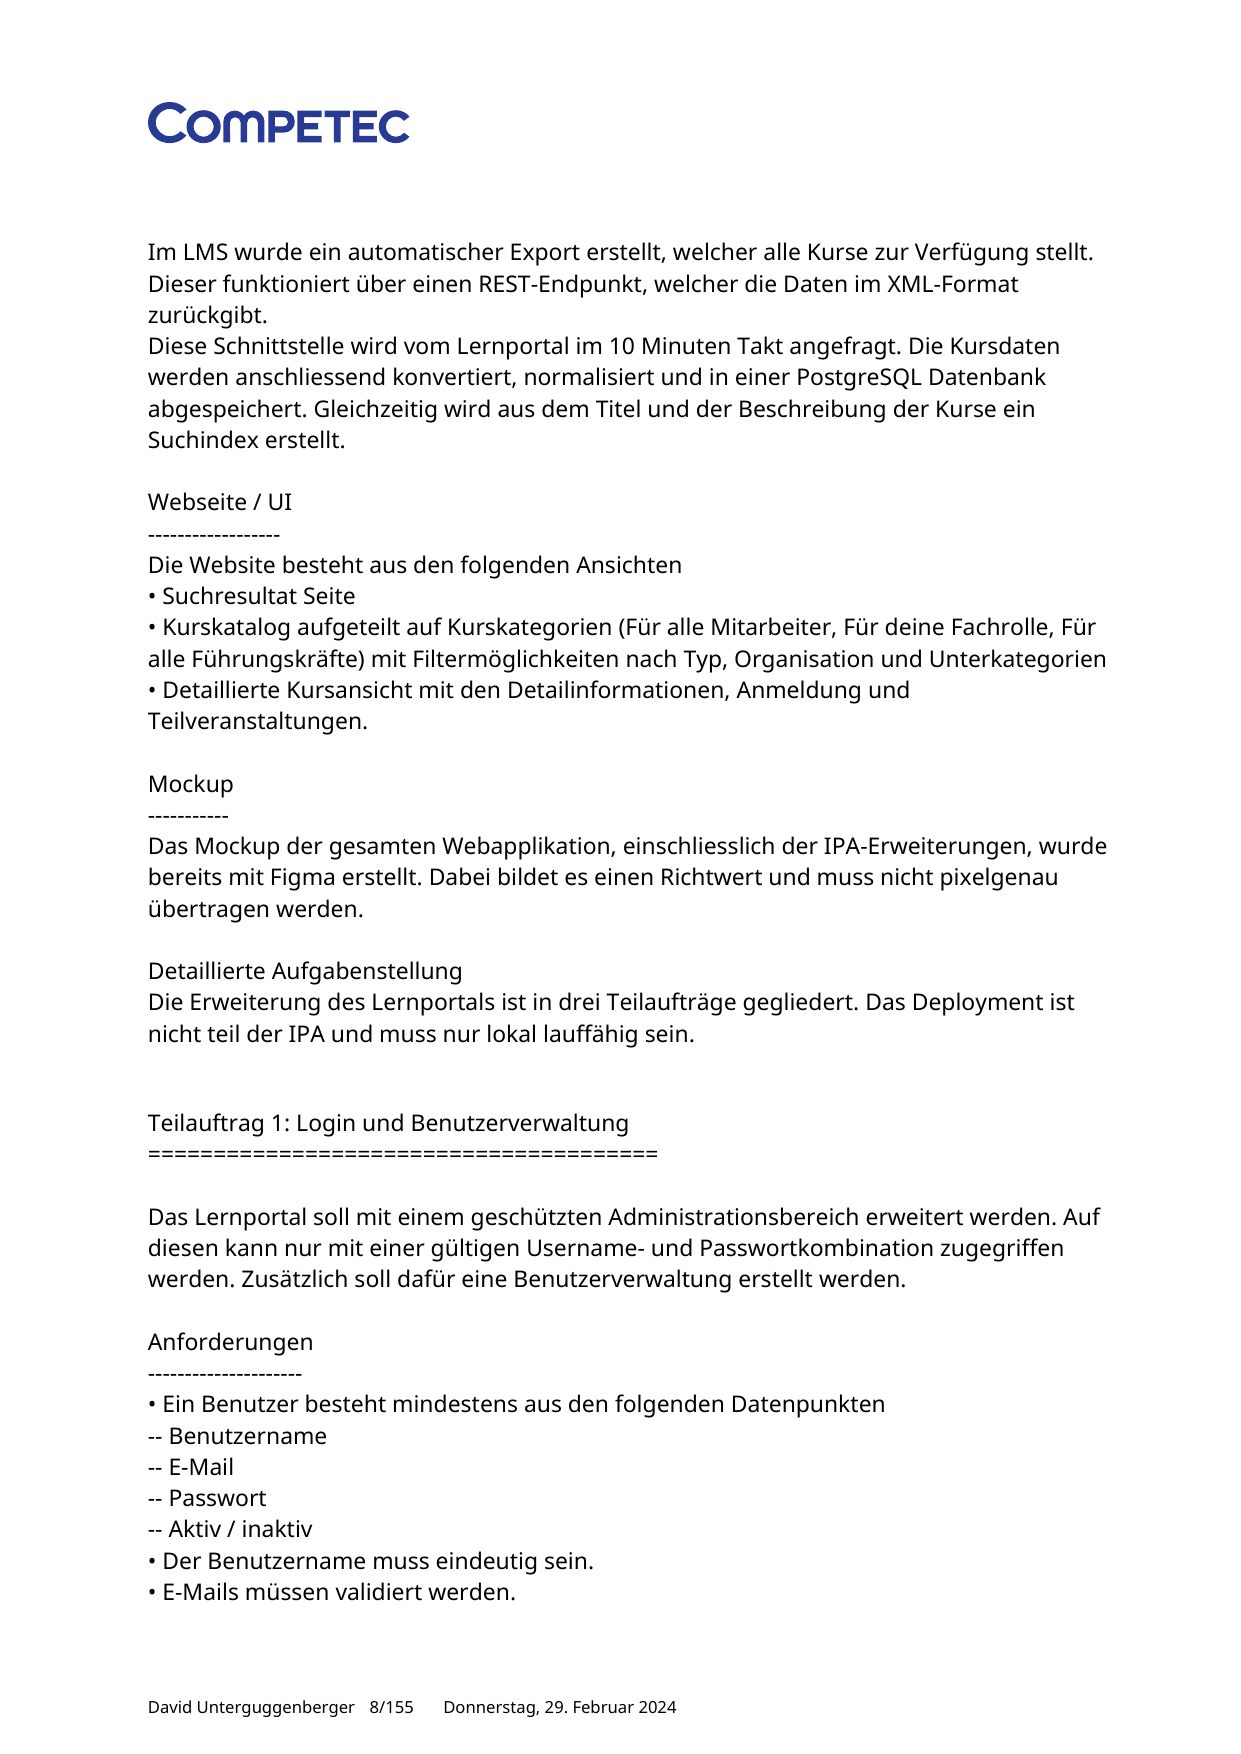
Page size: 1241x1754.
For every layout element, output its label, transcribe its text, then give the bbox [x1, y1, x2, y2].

text ======================================= [148, 1138, 1122, 1169]
text • Ein Benutzer besteht mindestens aus den folgenden Datenpunkten [148, 1388, 1122, 1419]
text • Suchresultat Seite [148, 580, 1122, 611]
text Die Website besteht aus den folgenden Ansichten [148, 549, 1122, 580]
text Die Erweiterung des Lernportals ist in drei Teilaufträge gegliedert. Das Deployment ist nicht teil der IPA und muss nur lokal lauffähig sein. [148, 986, 1122, 1049]
text Anforderungen [148, 1326, 1122, 1357]
text ----------- [148, 799, 1122, 830]
text -- Passwort [148, 1482, 1122, 1513]
text -- Benutzername [148, 1419, 1122, 1451]
text • Detaillierte Kursansicht mit den Detailinformationen, Anmeldung und Teilveranstaltungen. [148, 674, 1122, 736]
text Das Mockup der gesamten Webapplikation, einschliesslich der IPA-Erweiterungen, wurde bereits mit Figma erstellt. Dabei bildet es einen Richtwert und muss nicht pixelgenau übertragen werden. [148, 830, 1122, 924]
text • Der Benutzername muss eindeutig sein. [148, 1544, 1122, 1576]
text • Kurskatalog aufgeteilt auf Kurskategorien (Für alle Mitarbeiter, Für deine Fachrolle, Für alle Führungskräfte) mit Filtermöglichkeiten nach Typ, Organisation und Unterkategorien [148, 611, 1122, 674]
text --------------------- [148, 1357, 1122, 1388]
text Mockup [148, 767, 1122, 799]
text Webseite / UI [148, 486, 1122, 517]
text Im LMS wurde ein automatischer Export erstellt, welcher alle Kurse zur Verfügung stellt. Dieser funktioniert über einen REST-Endpunkt, welcher die Daten im XML-Format zurückgibt. [148, 236, 1122, 330]
text Detaillierte Aufgabenstellung [148, 955, 1122, 986]
text -- Aktiv / inaktiv [148, 1513, 1122, 1544]
text Das Lernportal soll mit einem geschützten Administrationsbereich erweitert werden. Auf diesen kann nur mit einer gültigen Username- und Passwortkombination zugegriffen werden. Zusätzlich soll dafür eine Benutzerverwaltung erstellt werden. [148, 1201, 1122, 1294]
text ------------------ [148, 517, 1122, 549]
text -- E-Mail [148, 1451, 1122, 1482]
text • E-Mails müssen validiert werden. [148, 1576, 1122, 1607]
text Diese Schnittstelle wird vom Lernportal im 10 Minuten Takt angefragt. Die Kursdaten werden anschliessend konvertiert, normalisiert und in einer PostgreSQL Datenbank abgespeichert. Gleichzeitig wird aus dem Titel und der Beschreibung der Kurse ein Suchindex erstellt. [148, 330, 1122, 455]
subtitle Teilauftrag 1: Login und Benutzerverwaltung [148, 1107, 1122, 1138]
